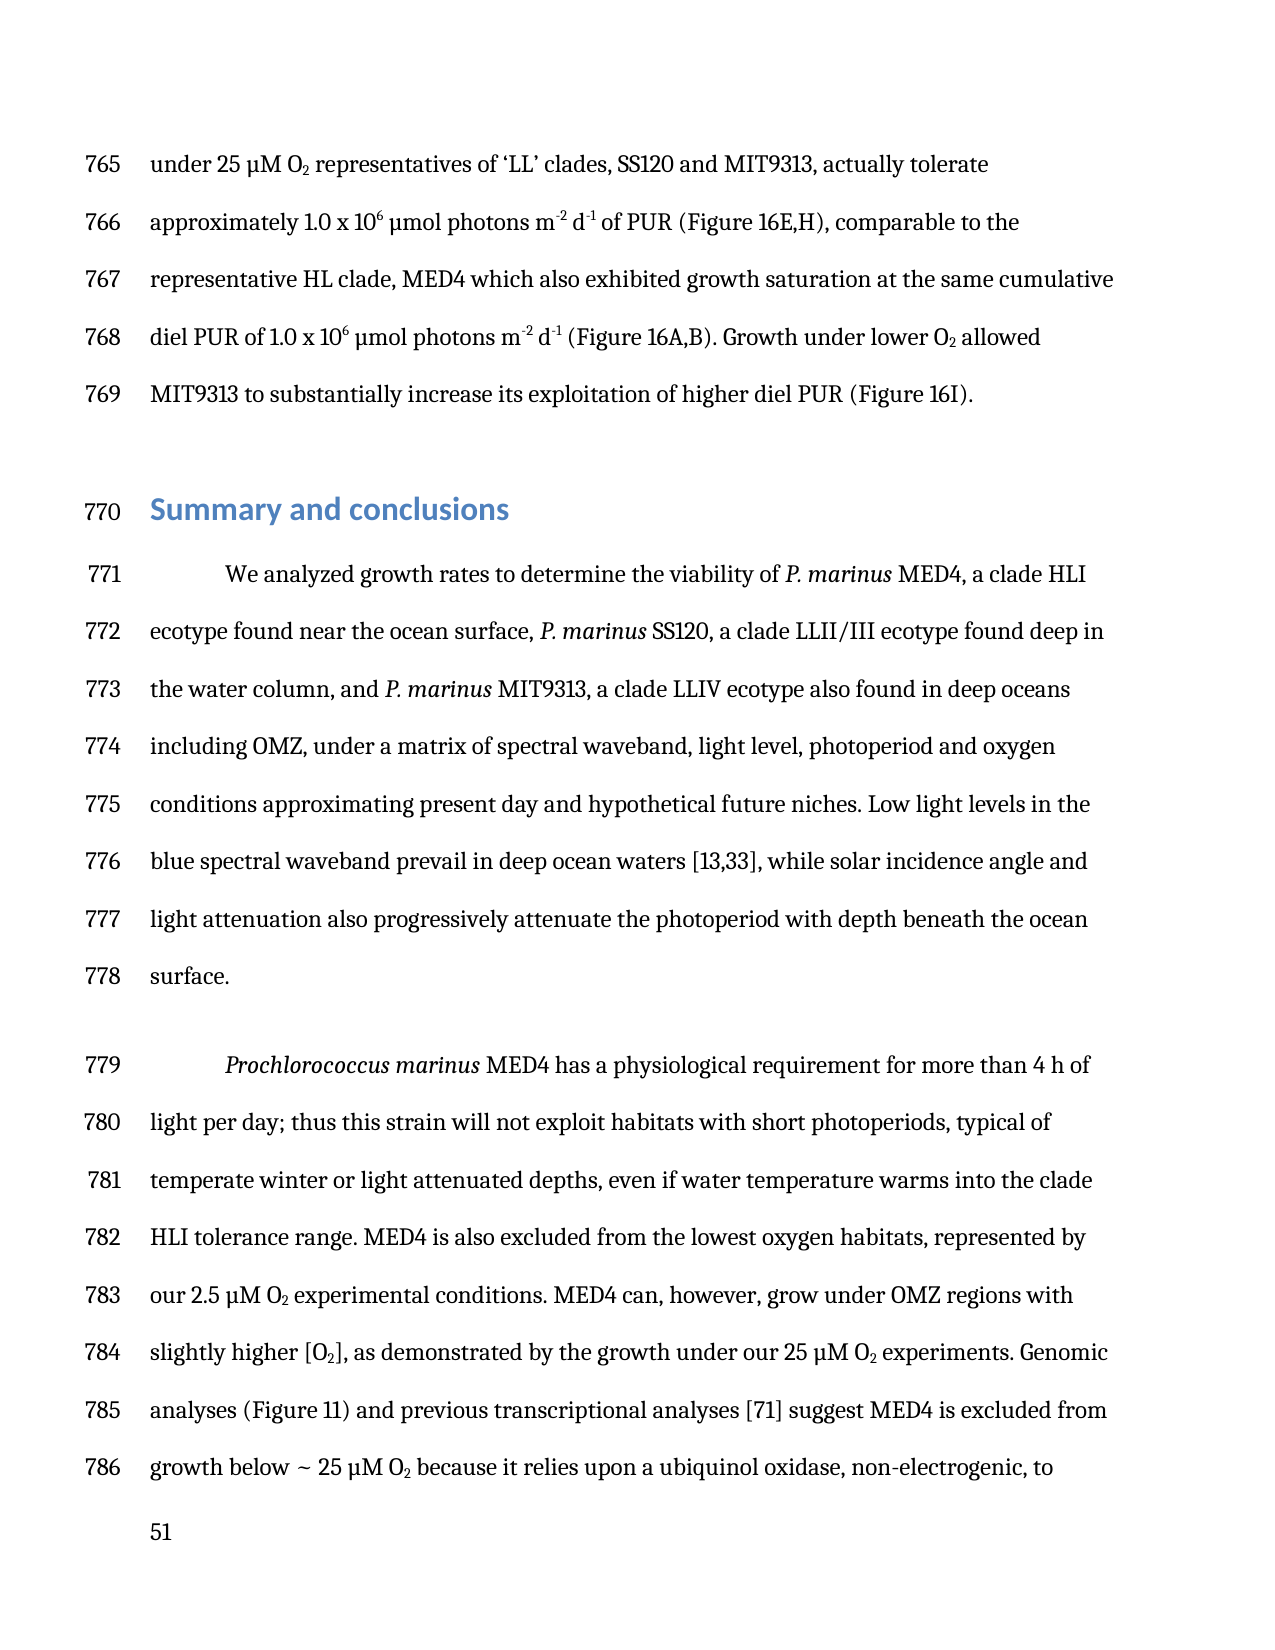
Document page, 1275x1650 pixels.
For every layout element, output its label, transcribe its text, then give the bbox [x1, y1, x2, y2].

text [150, 150, 1125, 409]
text We analyzed growth rates to determine the viability of P. marinus MED4, a clade HLI ecotype found near the ocean surface, P. marinus SS120, a clade LLII/III ecotype found deep in the water column, and P. marinus MIT9313, a clade LLIV ecotype also found in deep oceans including OMZ, under a matrix of spectral waveband, light level, photoperiod and oxygen conditions approximating present day and hypothetical future niches. Low light levels in the blue spectral waveband prevail in deep ocean waters [13,33], while solar incidence angle and light attenuation also progressively attenuate the photoperiod with depth beneath the ocean surface. [150, 559, 1125, 991]
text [150, 1051, 1125, 1482]
subtitle Summary and conclusions [150, 487, 1125, 528]
